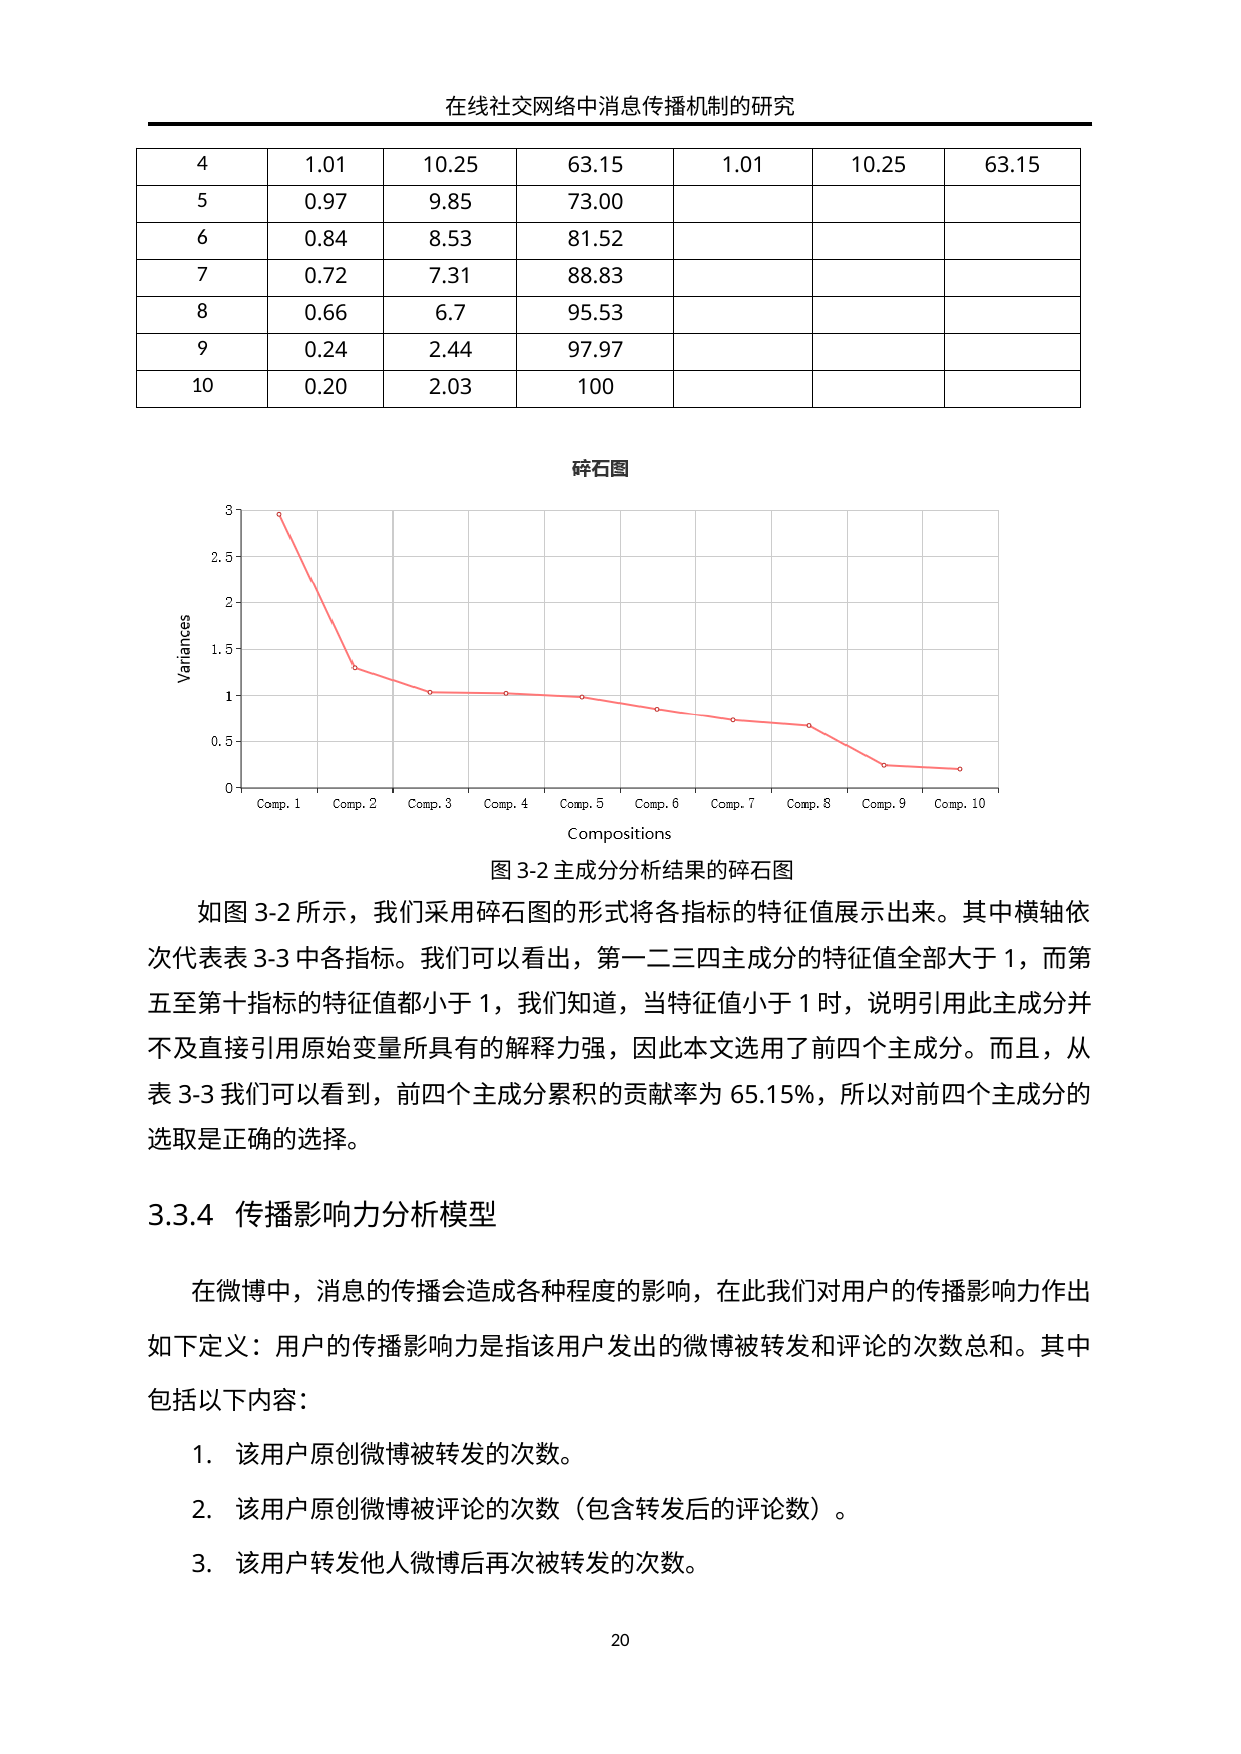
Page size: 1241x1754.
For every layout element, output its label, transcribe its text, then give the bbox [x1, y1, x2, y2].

table_cell [674, 334, 812, 370]
table_cell [945, 371, 1080, 407]
table_cell 2.44 [384, 334, 516, 370]
table_cell 10 [137, 371, 267, 407]
subtitle 3.3.4 传播影响力分析模型 [148, 1192, 1092, 1234]
table_cell 63.15 [945, 149, 1080, 185]
table_cell 7 [137, 260, 267, 296]
table_cell [945, 334, 1080, 370]
table_cell 97.97 [517, 334, 673, 370]
table_cell 100 [517, 371, 673, 407]
table_cell 0.84 [268, 223, 383, 259]
table_cell 0.72 [268, 260, 383, 296]
table_cell 81.52 [517, 223, 673, 259]
table_cell 9 [137, 334, 267, 370]
table_cell [945, 297, 1080, 333]
table_cell 9.85 [384, 186, 516, 222]
text 在微博中，消息的传播会造成各种程度的影响，在此我们对用户的传播影响力作出如下定义：用户的传播影响力是指该用户发出的微博被转发和评论的次数总和。其中包括以下内容： [148, 1272, 1092, 1417]
text 图3-2主成分分析结果的碎石图 [148, 853, 1092, 885]
table_cell 73.00 [517, 186, 673, 222]
table_cell 0.66 [268, 297, 383, 333]
table_cell 10.25 [384, 149, 516, 185]
table_cell [813, 334, 944, 370]
table_cell 7.31 [384, 260, 516, 296]
table_cell [945, 186, 1080, 222]
list 该用户原创微博被评论的次数（包含转发后的评论数）。 [191, 1489, 1092, 1526]
table_cell [945, 223, 1080, 259]
table_cell [674, 297, 812, 333]
table_cell [945, 260, 1080, 296]
table_cell 8 [137, 297, 267, 333]
table_cell [674, 371, 812, 407]
table_cell 1.01 [674, 149, 812, 185]
text 如图3-2所示，我们采用碎石图的形式将各指标的特征值展示出来。其中横轴依次代表表3-3中各指标。我们可以看出，第一二三四主成分的特征值全部大于1，而第五至第十指标的特征值都小于1，我们知道，当特征值小于1时，说明引用此主成分并不及直接引用原始变量所具有的解释力强，因此本文选用了前四个主成分。而且，从表3-3我们可以看到，前四个主成分累积的贡献率为65.15%，所以对前四个主成分的选取是正确的选择。 [148, 893, 1092, 1156]
table_cell 0.20 [268, 371, 383, 407]
list 该用户转发他人微博后再次被转发的次数。 [191, 1544, 1092, 1580]
table_cell 6.7 [384, 297, 516, 333]
table_cell 0.24 [268, 334, 383, 370]
table_cell 8.53 [384, 223, 516, 259]
table_cell 63.15 [517, 149, 673, 185]
table_cell 1.01 [268, 149, 383, 185]
table_cell 2.03 [384, 371, 516, 407]
table_cell 4 [137, 149, 267, 185]
table_cell [674, 186, 812, 222]
table_cell 5 [137, 186, 267, 222]
table_cell 88.83 [517, 260, 673, 296]
picture [147, 450, 1093, 847]
table_cell [813, 260, 944, 296]
table_cell 95.53 [517, 297, 673, 333]
table_cell [674, 260, 812, 296]
table_cell [813, 297, 944, 333]
table_cell [813, 371, 944, 407]
table_cell 0.97 [268, 186, 383, 222]
table_cell 10.25 [813, 149, 944, 185]
table_cell [674, 223, 812, 259]
table_cell [813, 186, 944, 222]
table_cell 6 [137, 223, 267, 259]
table_cell [813, 223, 944, 259]
list 该用户原创微博被转发的次数。 [191, 1435, 1092, 1471]
